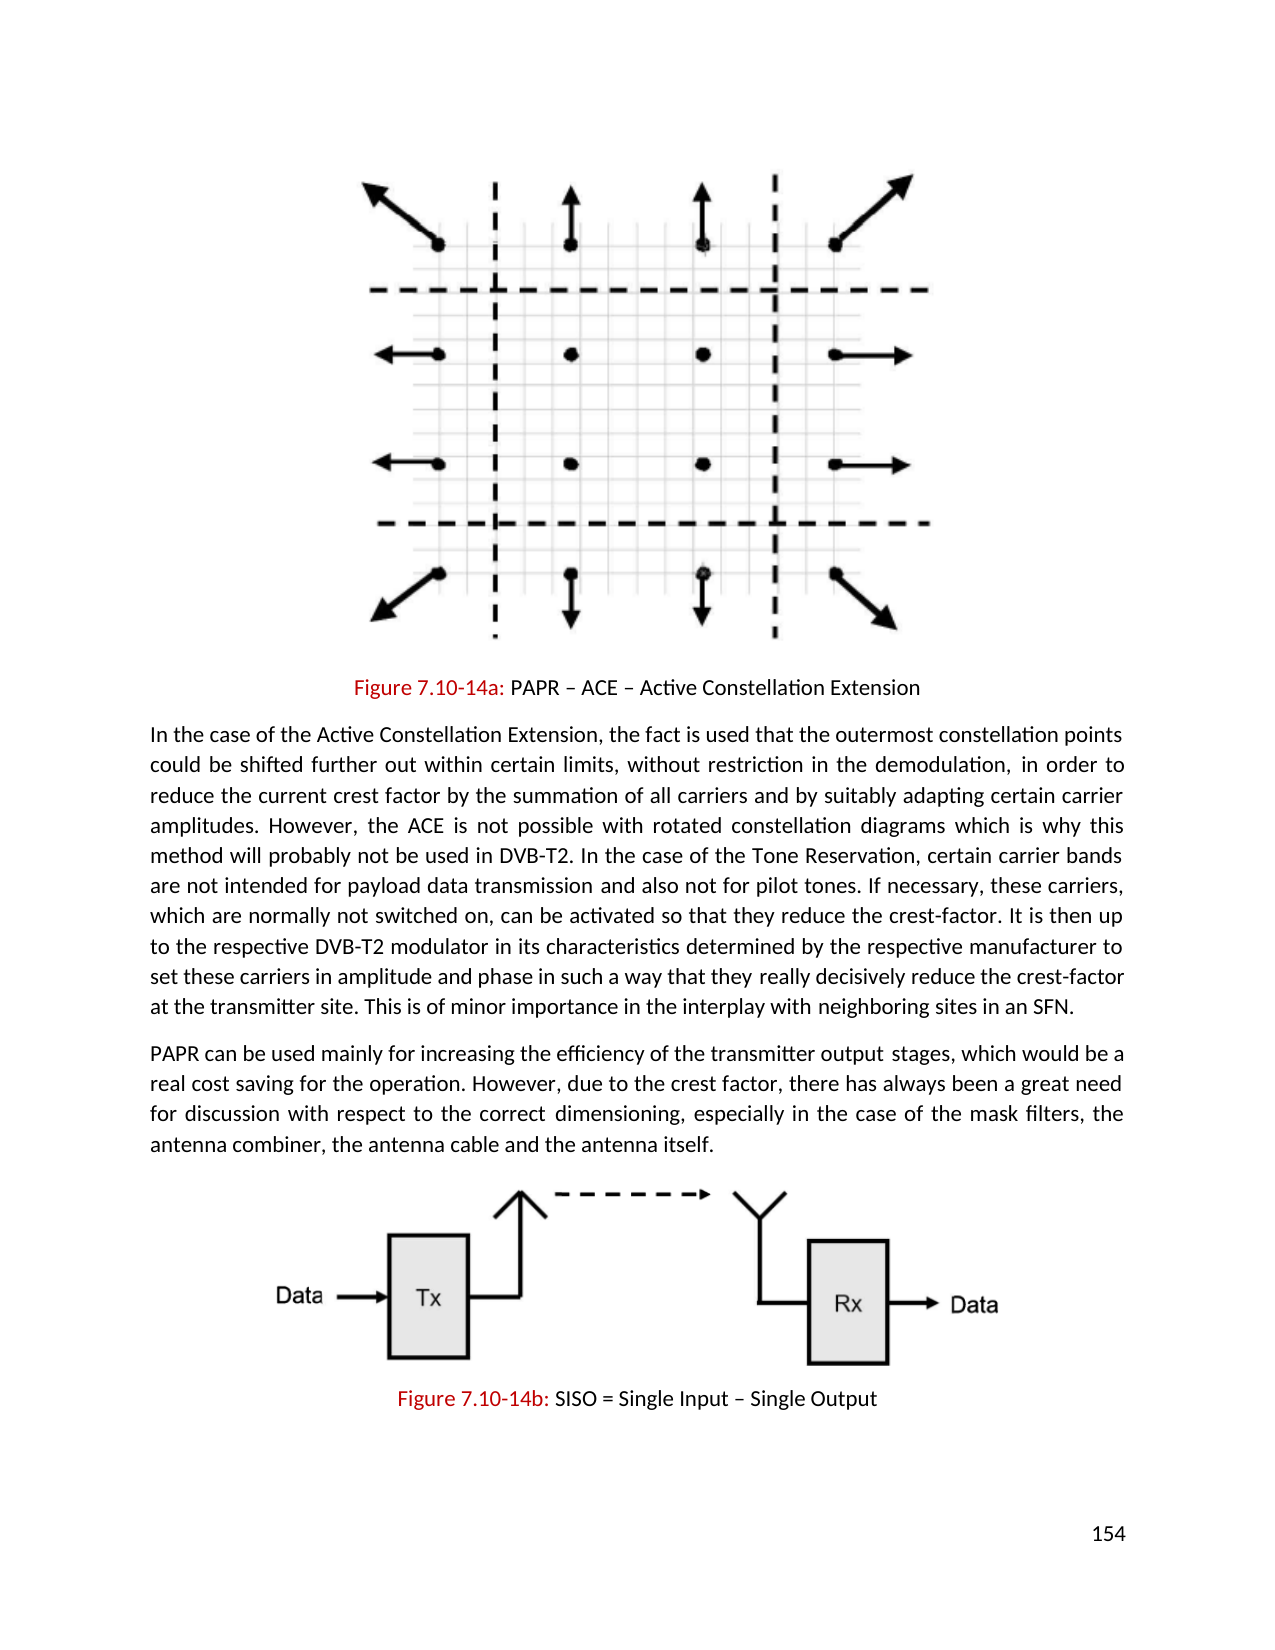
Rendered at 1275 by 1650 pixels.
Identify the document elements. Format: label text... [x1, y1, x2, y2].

text In the case of the Active Constellation Extension, the fact is used that the outermost constellation points could be shifted further out within certain limits, without restriction in the demodulation, in order to reduce the current crest factor by the summation of all carriers and by suitably adapting certain carrier amplitudes. However, the ACE is not possible with rotated constellation diagrams which is why this method will probably not be used in DVB-T2. In the case of the Tone Reservation, certain carrier bands are not intended for payload data transmission and also not for pilot tones. If necessary, these carriers, which are normally not switched on, can be activated so that they reduce the crest-factor. It is then up to the respective DVB-T2 modulator in its characteristics determined by the respective manufacturer to set these carriers in amplitude and phase in such a way that they really decisively reduce the crest-factor at the transmitter site. This is of minor importance in the interplay with neighboring sites in an SFN. [150, 720, 1125, 1020]
text Figure 7.10-14b: SISO = Single Input – Single Output [150, 1384, 1125, 1413]
text PAPR can be used mainly for increasing the efficiency of the transmitter output stages, which would be a real cost saving for the operation. However, due to the crest factor, there has always been a great need for discussion with respect to the correct dimensioning, especially in the case of the mask filters, the antenna combiner, the antenna cable and the antenna itself. [150, 1039, 1125, 1158]
text Figure 7.10-14a: PAPR – ACE – Active Constellation Extension [150, 673, 1125, 702]
